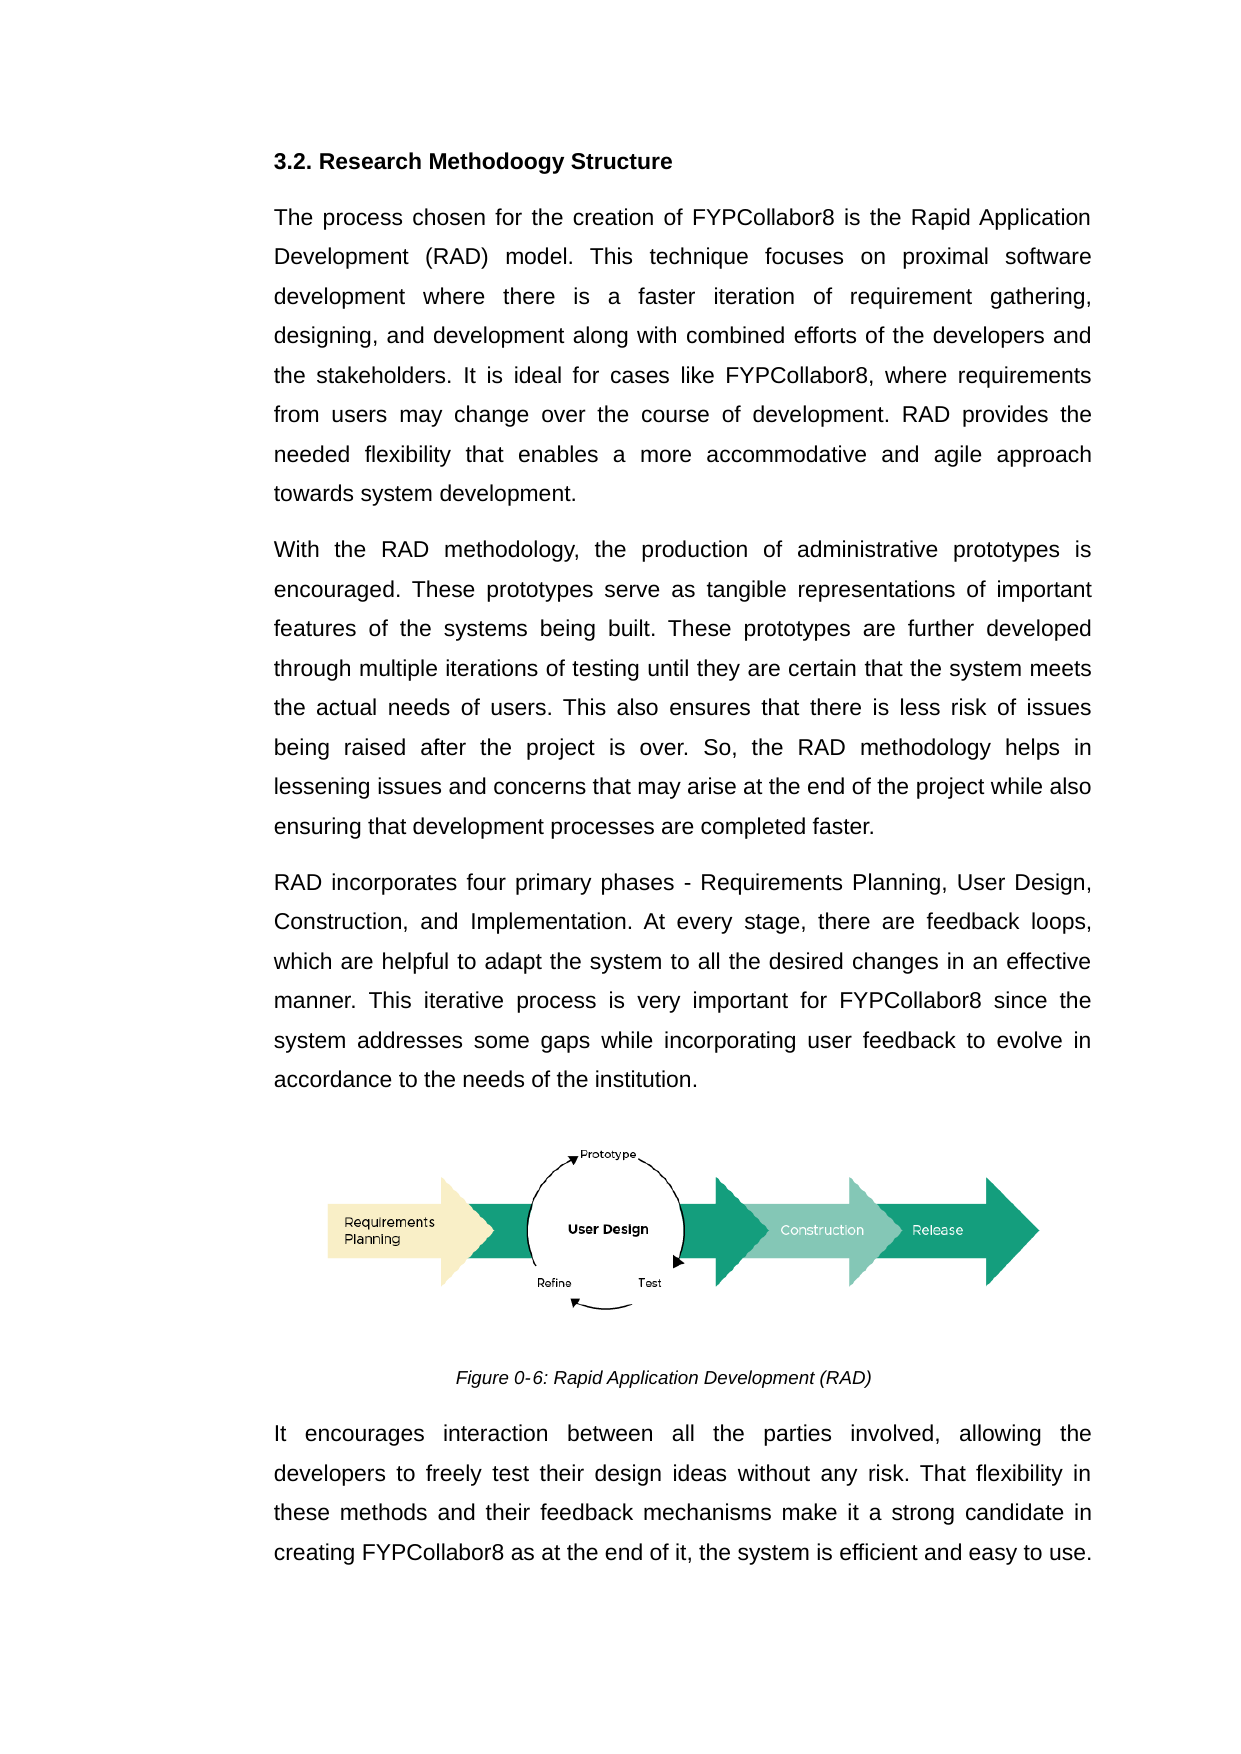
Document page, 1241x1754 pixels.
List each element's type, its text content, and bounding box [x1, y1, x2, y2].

list Research Methodoogy Structure [274, 148, 1092, 174]
text The process chosen for the creation of FYPCollabor8 is the Rapid Application Development (RAD) model. This technique focuses on proximal software development where there is a faster iteration of requirement gathering, designing, and development along with combined efforts of the developers and the stakeholders. It is ideal for cases like FYPCollabor8, where requirements from users may change over the course of development. RAD provides the needed flexibility that enables a more accommodative and agile approach towards system development. [274, 204, 1092, 507]
picture [279, 1122, 1087, 1334]
text It encourages interaction between all the parties involved, allowing the developers to freely test their design ideas without any risk. That flexibility in these methods and their feedback mechanisms make it a strong candidate in creating FYPCollabor8 as at the end of it, the system is efficient and easy to use. [274, 1420, 1092, 1565]
text With the RAD methodology, the production of administrative prototypes is encouraged. These prototypes serve as tangible representations of important features of the systems being built. These prototypes are further developed through multiple iterations of testing until they are certain that the system meets the actual needs of users. This also ensures that there is less risk of issues being raised after the project is over. So, the RAD methodology helps in lessening issues and concerns that may arise at the end of the project while also ensuring that development processes are completed faster. [274, 536, 1092, 839]
text RAD incorporates four primary phases - Requirements Planning, User Design, Construction, and Implementation. At every stage, there are feedback loops, which are helpful to adapt the system to all the desired changes in an effective manner. This iterative process is very important for FYPCollabor8 since the system addresses some gaps while incorporating user feedback to evolve in accordance to the needs of the institution. [274, 869, 1092, 1093]
